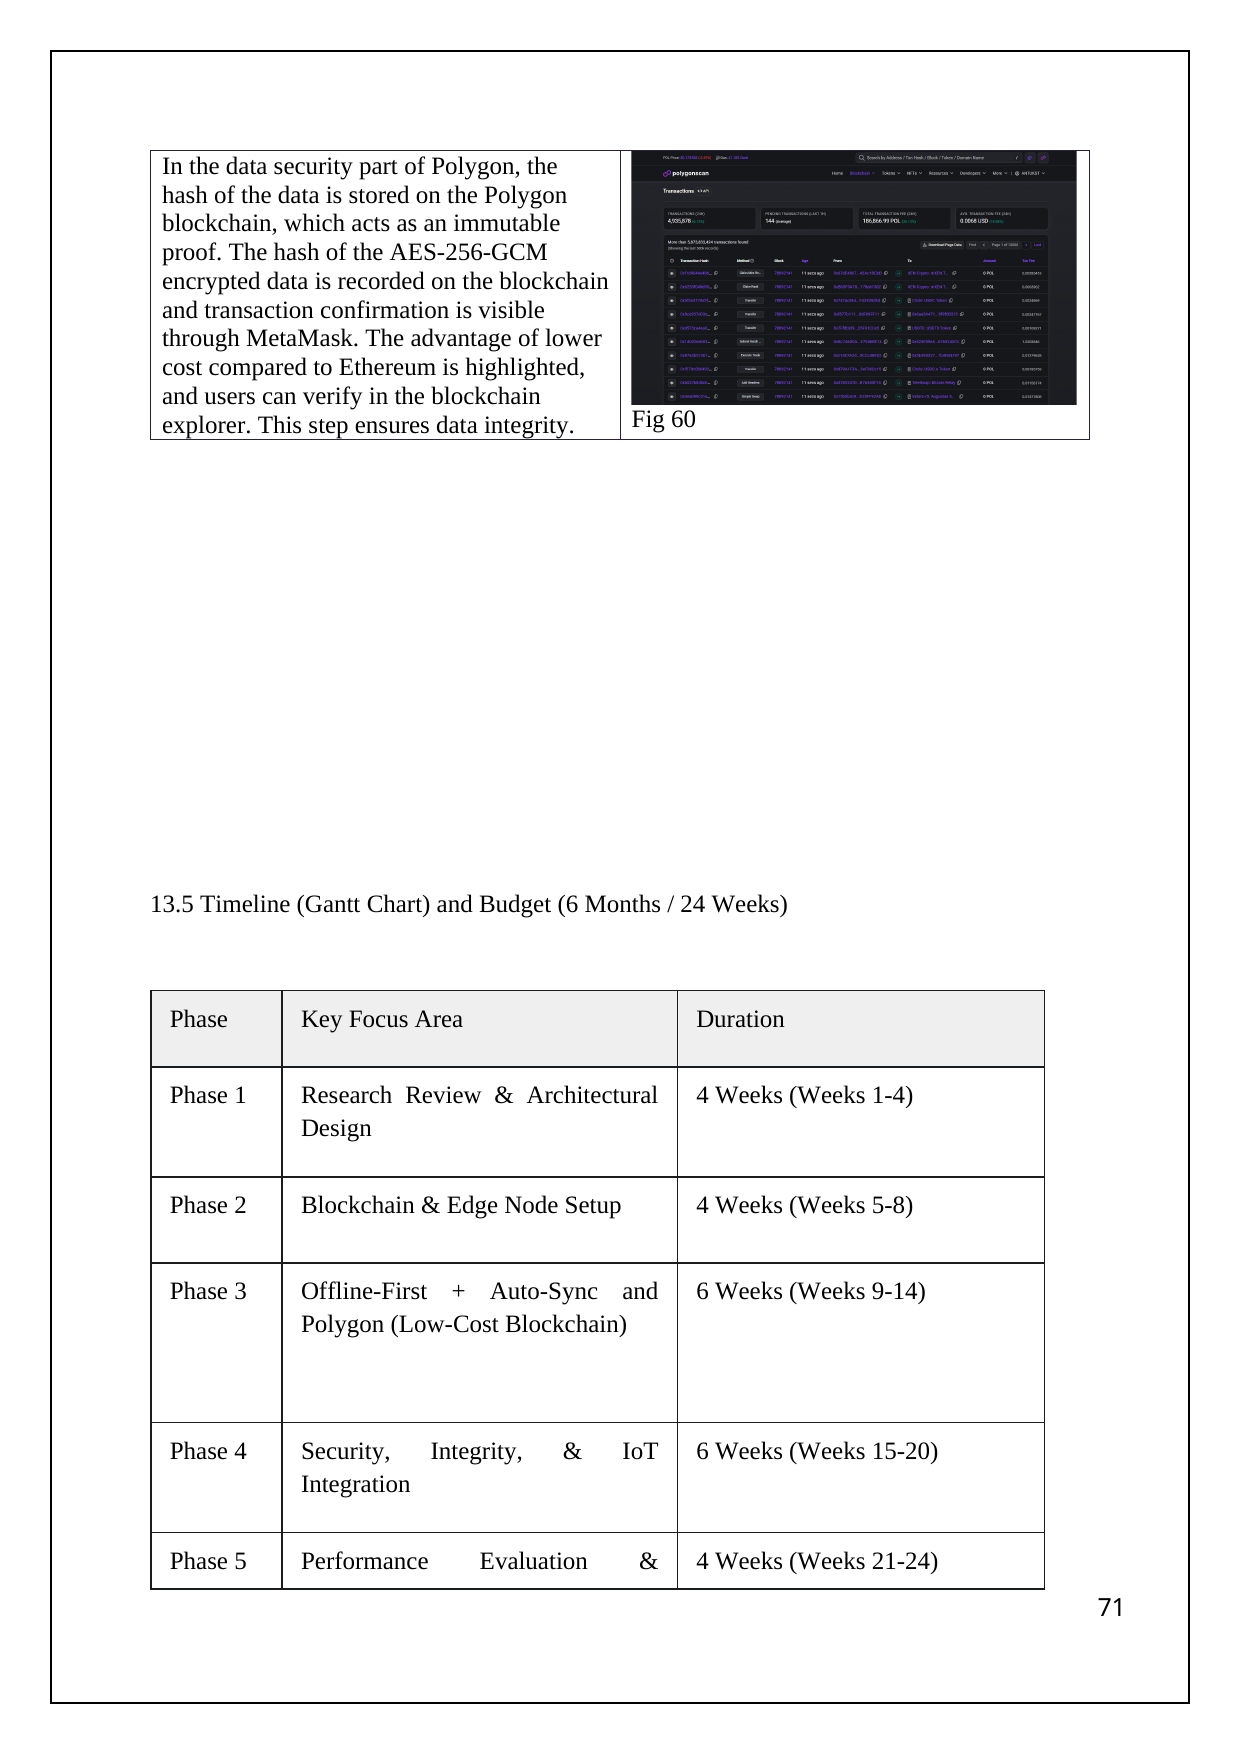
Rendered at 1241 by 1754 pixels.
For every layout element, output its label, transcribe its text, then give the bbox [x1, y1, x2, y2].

table_header Key Focus Area [283, 991, 677, 1066]
table_cell 4 Weeks (Weeks 1-4) [678, 1068, 1044, 1176]
table_cell Phase 5 [152, 1533, 281, 1588]
table_cell Phase 3 [152, 1264, 281, 1422]
table_cell 4 Weeks (Weeks 5-8) [678, 1178, 1044, 1262]
picture [631, 151, 1077, 405]
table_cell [678, 1533, 1044, 1588]
table_cell Phase 2 [152, 1178, 281, 1262]
table_header Duration [678, 991, 1044, 1066]
table_cell Research Review & Architectural Design [283, 1068, 677, 1176]
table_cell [283, 1533, 677, 1588]
table_cell Offline-First + Auto-Sync and Polygon (Low-Cost Blockchain) [283, 1264, 677, 1422]
table_cell Phase 1 [152, 1068, 281, 1176]
table_header In the data security part of Polygon, the hash of the data is stored on the Polygon blockchain, which acts as an immutable proof. The hash of the AES-256-GCM encrypted data is recorded on the blockchain and transaction confirmation is visible through MetaMask. The advantage of lower cost compared to Ethereum is highlighted, and users can verify in the blockchain explorer. This step ensures data integrity. [151, 151, 620, 438]
table_header Fig 60 [621, 151, 1089, 438]
table_cell Security, Integrity, & IoT Integration [283, 1423, 677, 1532]
table_header Phase [152, 991, 281, 1066]
table_cell 6 Weeks (Weeks 9-14) [678, 1264, 1044, 1422]
table_cell Blockchain & Edge Node Setup [283, 1178, 677, 1262]
table_cell 6 Weeks (Weeks 15-20) [678, 1423, 1044, 1532]
table_cell Phase 4 [152, 1423, 281, 1532]
text 13.5 Timeline (Gantt Chart) and Budget (6 Months / 24 Weeks) [150, 889, 1090, 918]
